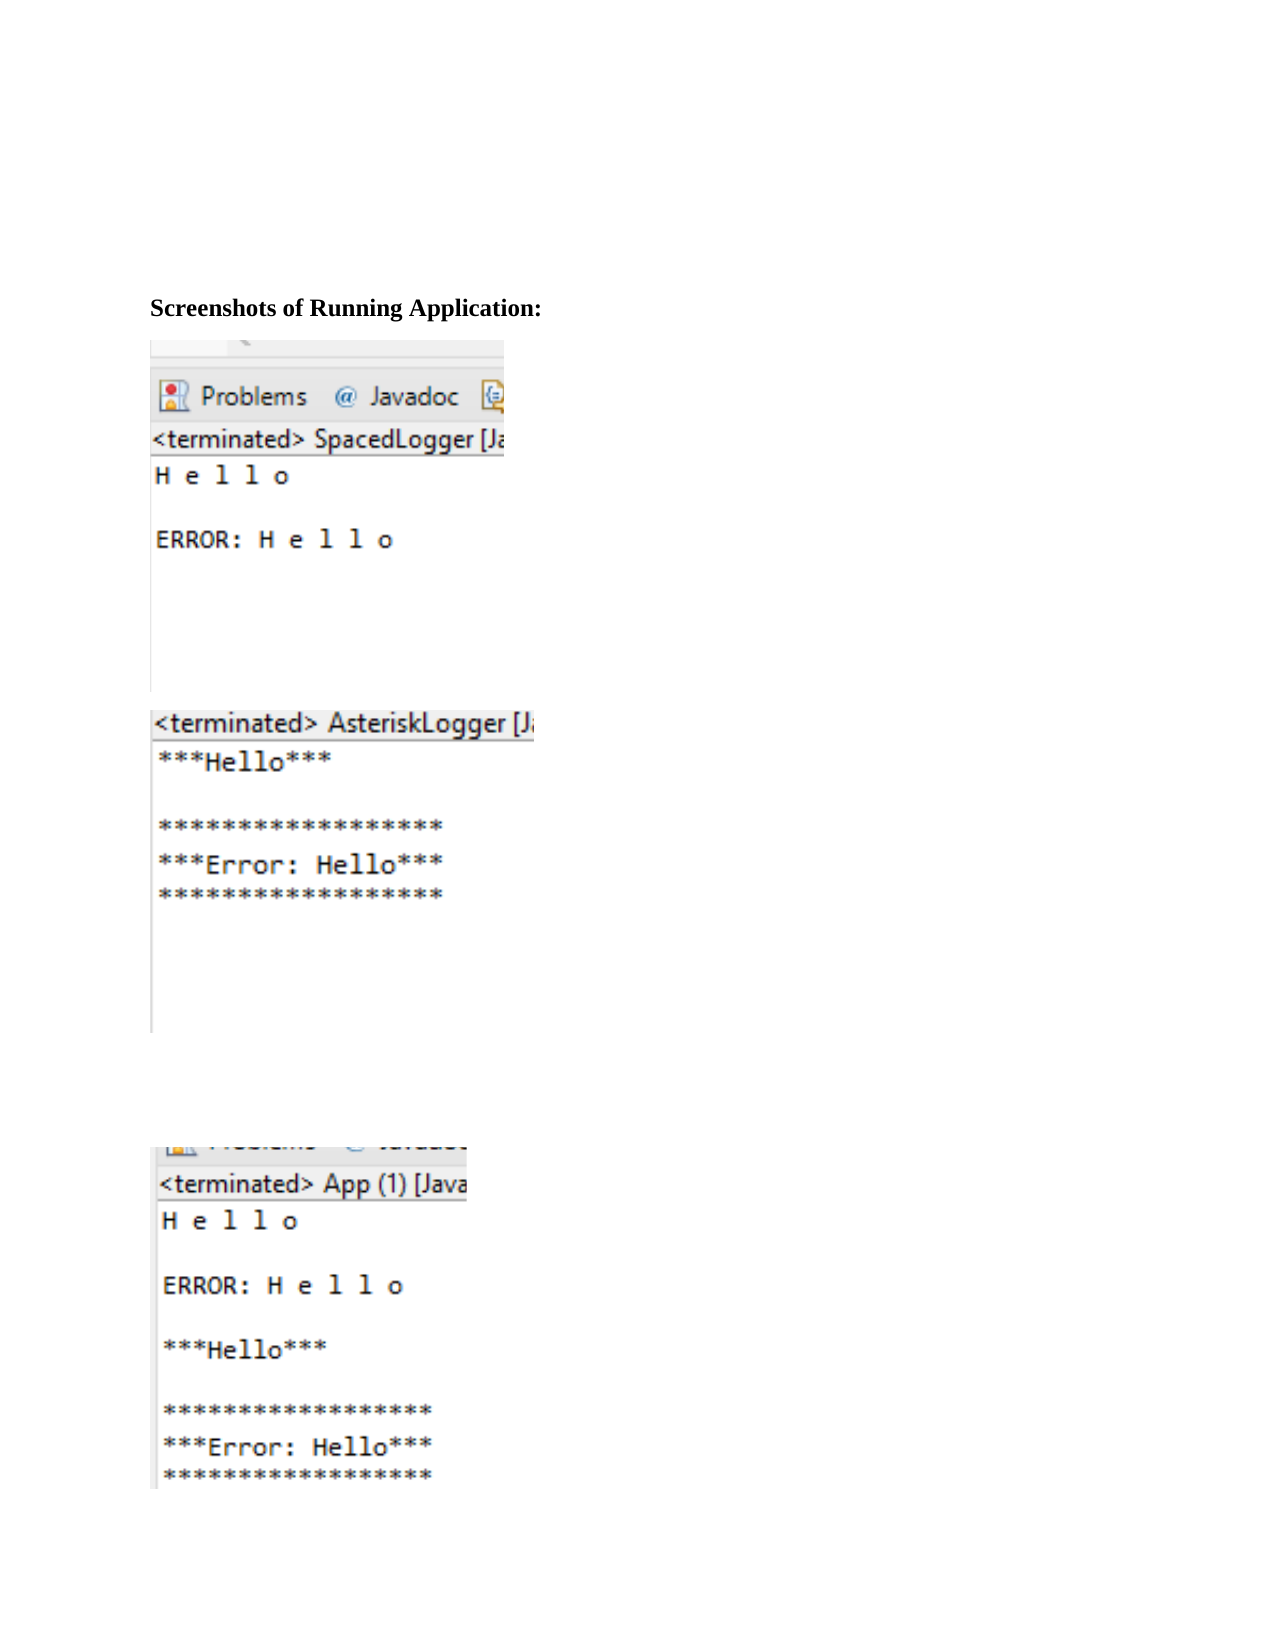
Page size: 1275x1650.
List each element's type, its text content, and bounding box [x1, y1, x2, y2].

picture [150, 340, 504, 692]
picture [150, 1147, 467, 1489]
text Screenshots of Running Application: [150, 293, 1125, 322]
picture [150, 710, 534, 1033]
